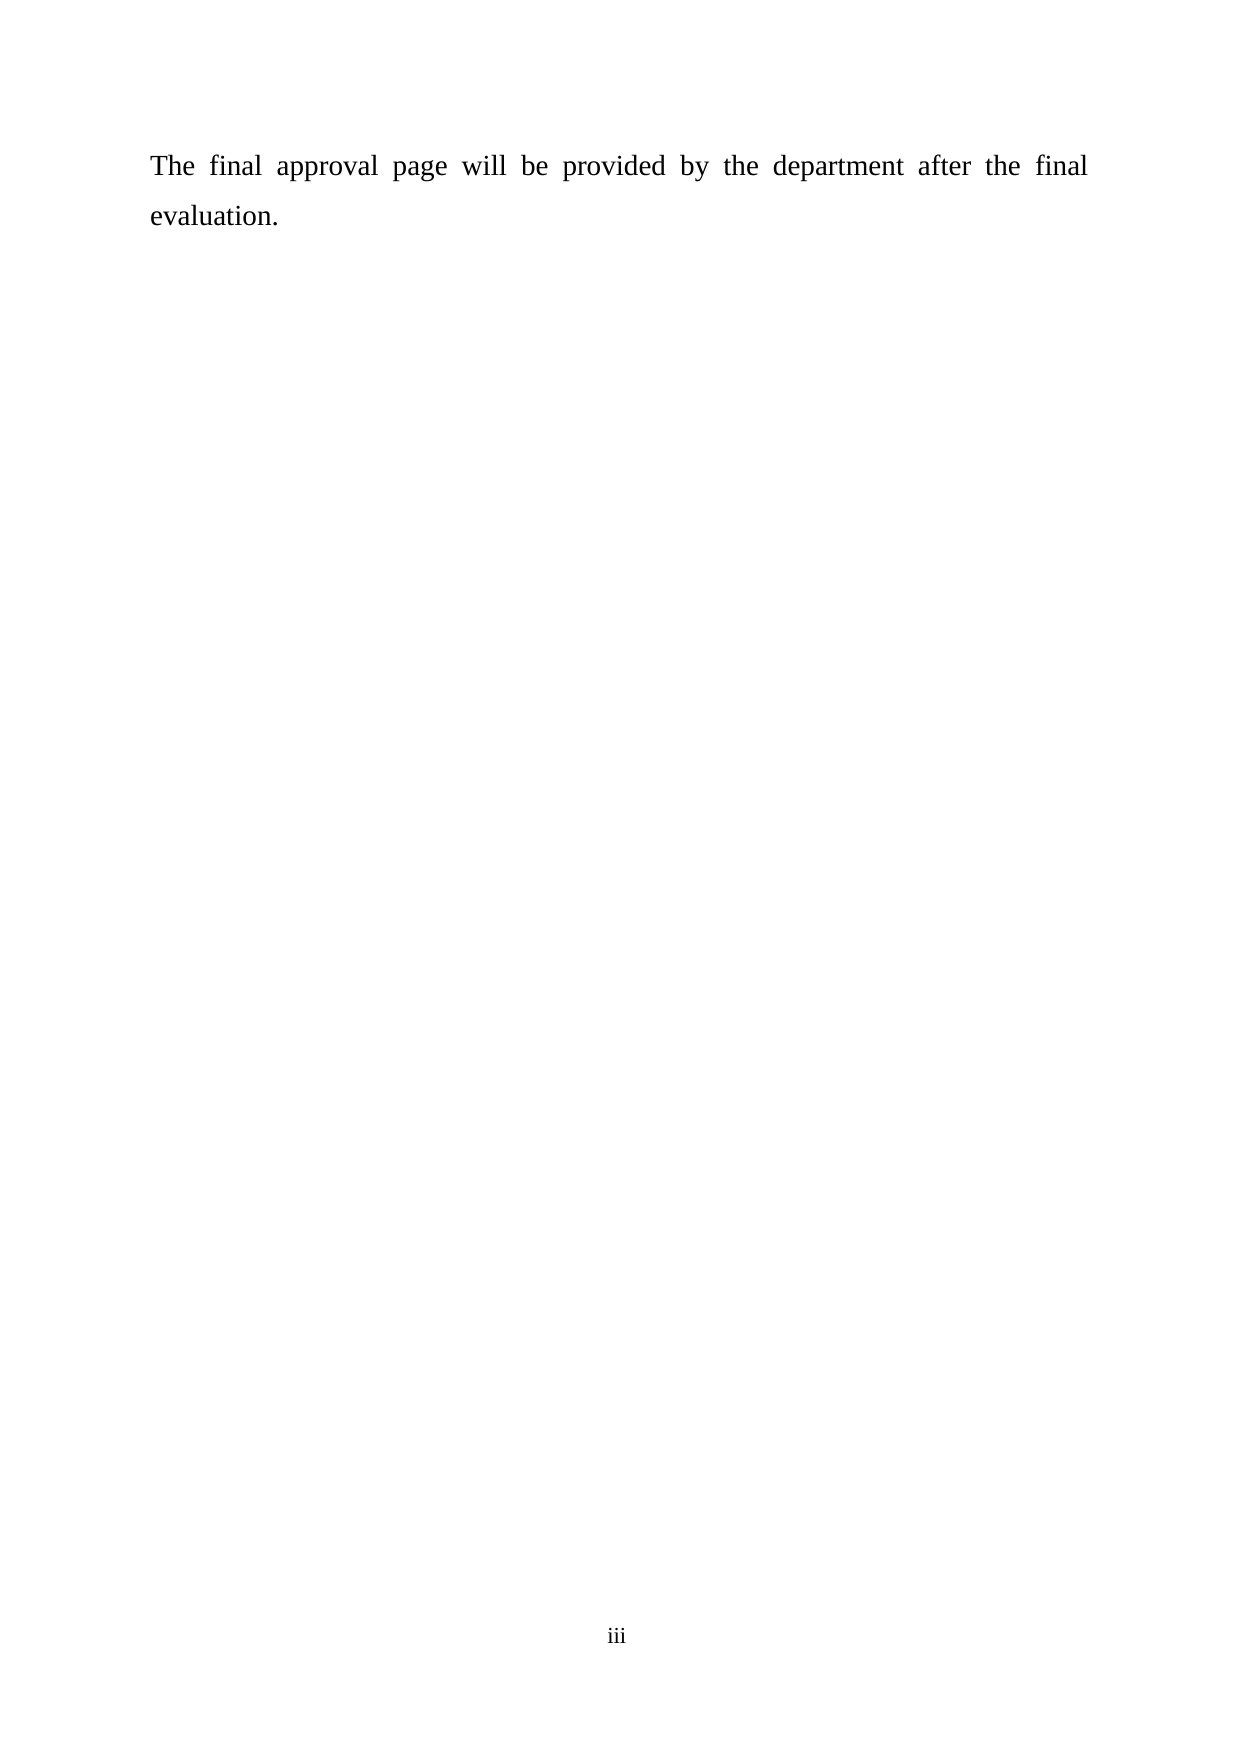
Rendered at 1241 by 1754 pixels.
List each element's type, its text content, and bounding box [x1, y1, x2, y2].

text The final approval page will be provided by the department after the final evaluation. [150, 148, 1136, 232]
